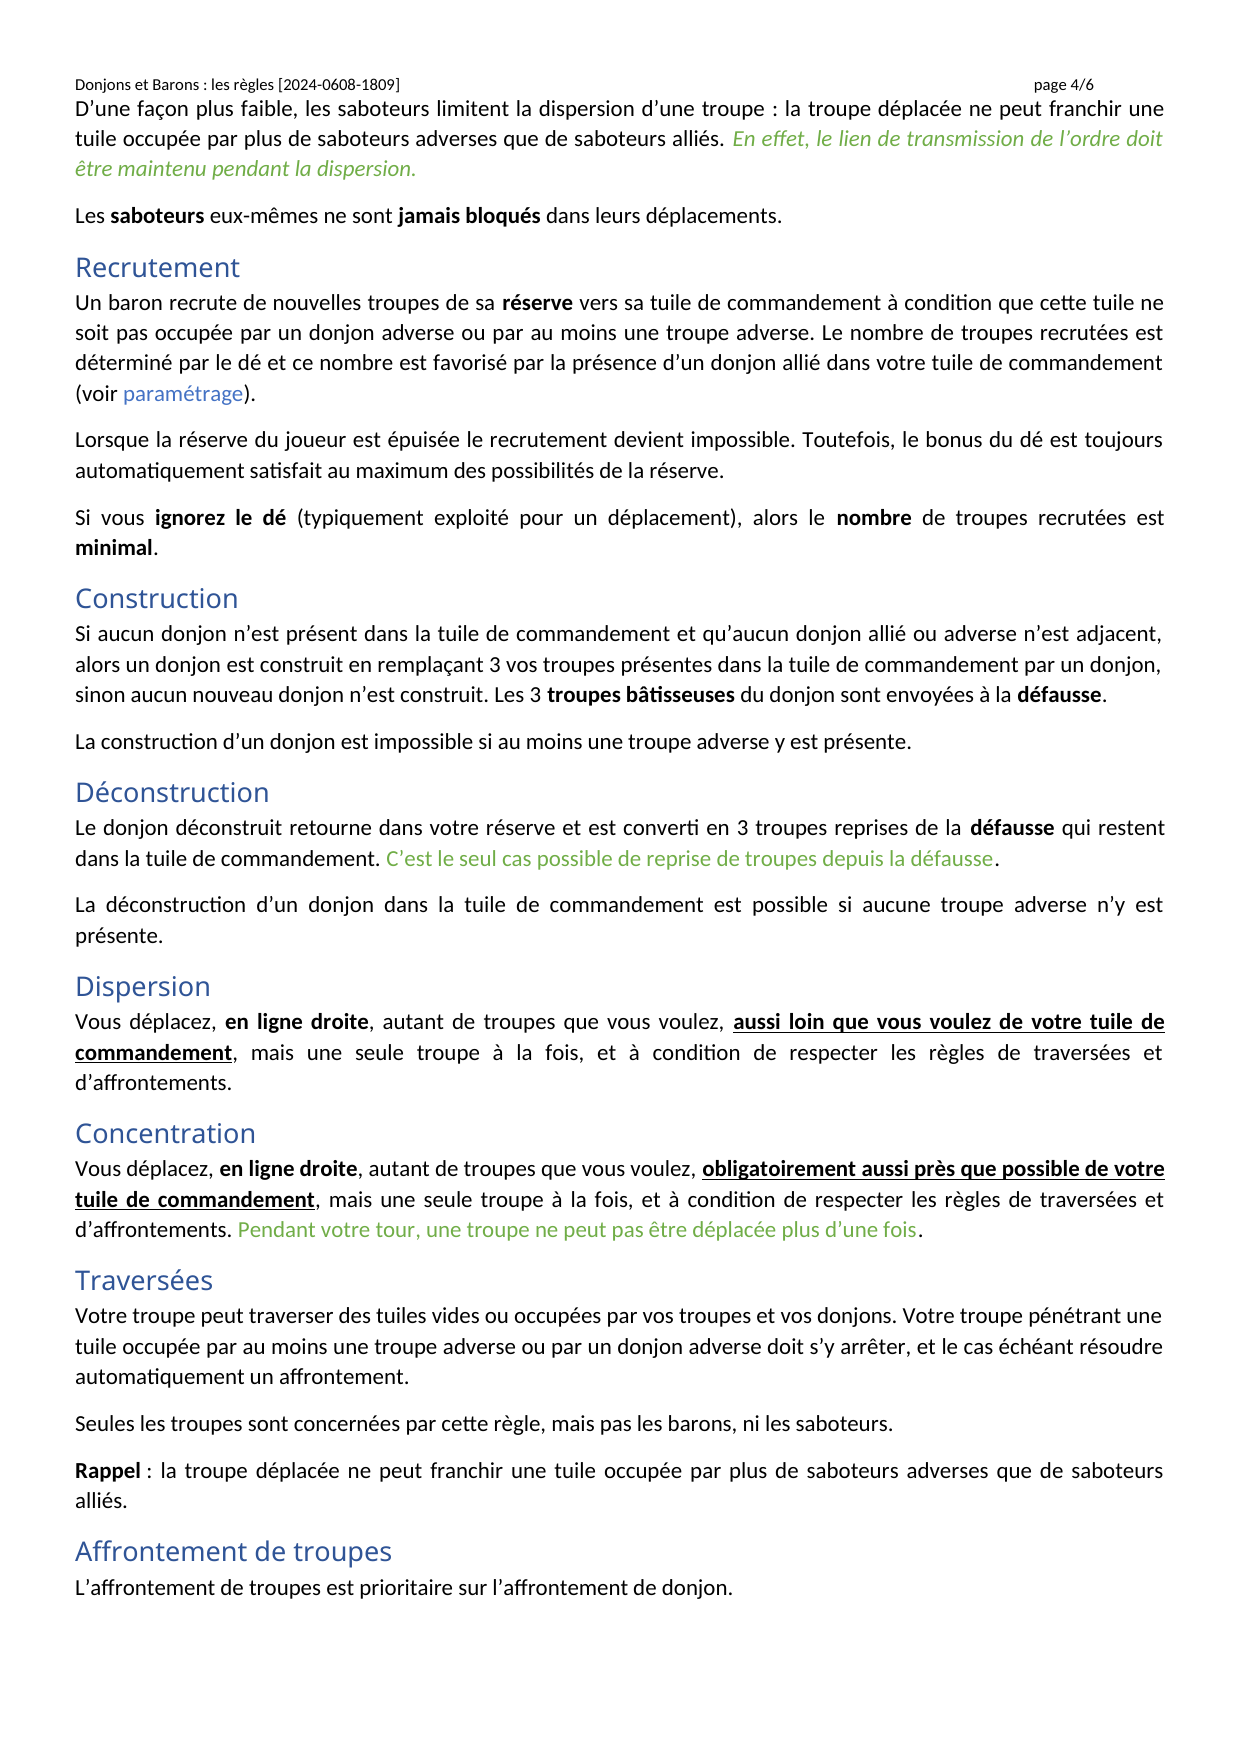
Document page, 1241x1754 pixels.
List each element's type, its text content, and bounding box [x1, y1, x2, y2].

subtitle Affrontement de troupes [75, 1533, 1165, 1570]
text Les saboteurs eux-mêmes ne sont jamais bloqués dans leurs déplacements. [75, 201, 1165, 229]
text Le donjon déconstruit retourne dans votre réserve et est converti en 3 troupes reprises de la défausse qui restent dans la tuile de commandement. C’est le seul cas possible de reprise de troupes depuis la défausse. [75, 813, 1165, 872]
text Vous déplacez, en ligne droite, autant de troupes que vous voulez, aussi loin que vous voulez de votre tuile de commandement, mais une seule troupe à la fois, et à condition de respecter les règles de traversées et d’affrontements. [75, 1007, 1165, 1096]
text Si vous ignorez le dé (typiquement exploité pour un déplacement), alors le nombre de troupes recrutées est minimal. [75, 503, 1165, 561]
text Votre troupe peut traverser des tuiles vides ou occupées par vos troupes et vos donjons. Votre troupe pénétrant une tuile occupée par au moins une troupe adverse ou par un donjon adverse doit s’y arrêter, et le cas échéant résoudre automatiquement un affrontement. [75, 1302, 1165, 1390]
subtitle Recrutement [75, 248, 1165, 285]
subtitle Concentration [75, 1115, 1165, 1152]
subtitle Déconstruction [75, 774, 1165, 811]
subtitle Traversées [75, 1262, 1165, 1299]
text La déconstruction d’un donjon dans la tuile de commandement est possible si aucune troupe adverse n’y est présente. [75, 891, 1165, 949]
text Seules les troupes sont concernées par cette règle, mais pas les barons, ni les saboteurs. [75, 1409, 1165, 1437]
text Lorsque la réserve du joueur est épuisée le recrutement devient impossible. Toutefois, le bonus du dé est toujours automatiquement satisfait au maximum des possibilités de la réserve. [75, 426, 1165, 484]
text L’affrontement de troupes est prioritaire sur l’affrontement de donjon. [75, 1573, 1165, 1601]
subtitle Construction [75, 580, 1165, 617]
text Rappel : la troupe déplacée ne peut franchir une tuile occupée par plus de saboteurs adverses que de saboteurs alliés. [75, 1456, 1165, 1514]
text Un baron recrute de nouvelles troupes de sa réserve vers sa tuile de commandement à condition que cette tuile ne soit pas occupée par un donjon adverse ou par au moins une troupe adverse. Le nombre de troupes recrutées est déterminé par le dé et ce nombre est favorisé par la présence d’un donjon allié dans votre tuile de commandement (voir paramétrage). [75, 288, 1165, 407]
text Si aucun donjon n’est présent dans la tuile de commandement et qu’aucun donjon allié ou adverse n’est adjacent, alors un donjon est construit en remplaçant 3 vos troupes présentes dans la tuile de commandement par un donjon, sinon aucun nouveau donjon n’est construit. Les 3 troupes bâtisseuses du donjon sont envoyées à la défausse. [75, 619, 1165, 708]
text D’une façon plus faible, les saboteurs limitent la dispersion d’une troupe : la troupe déplacée ne peut franchir une tuile occupée par plus de saboteurs adverses que de saboteurs alliés. En effet, le lien de transmission de l’ordre doit être maintenu pendant la dispersion. [75, 94, 1165, 182]
subtitle Dispersion [75, 968, 1165, 1004]
text La construction d’un donjon est impossible si au moins une troupe adverse y est présente. [75, 727, 1165, 755]
text Vous déplacez, en ligne droite, autant de troupes que vous voulez, obligatoirement aussi près que possible de votre tuile de commandement, mais une seule troupe à la fois, et à condition de respecter les règles de traversées et d’affrontements. Pendant votre tour, une troupe ne peut pas être déplacée plus d’une fois. [75, 1154, 1165, 1243]
